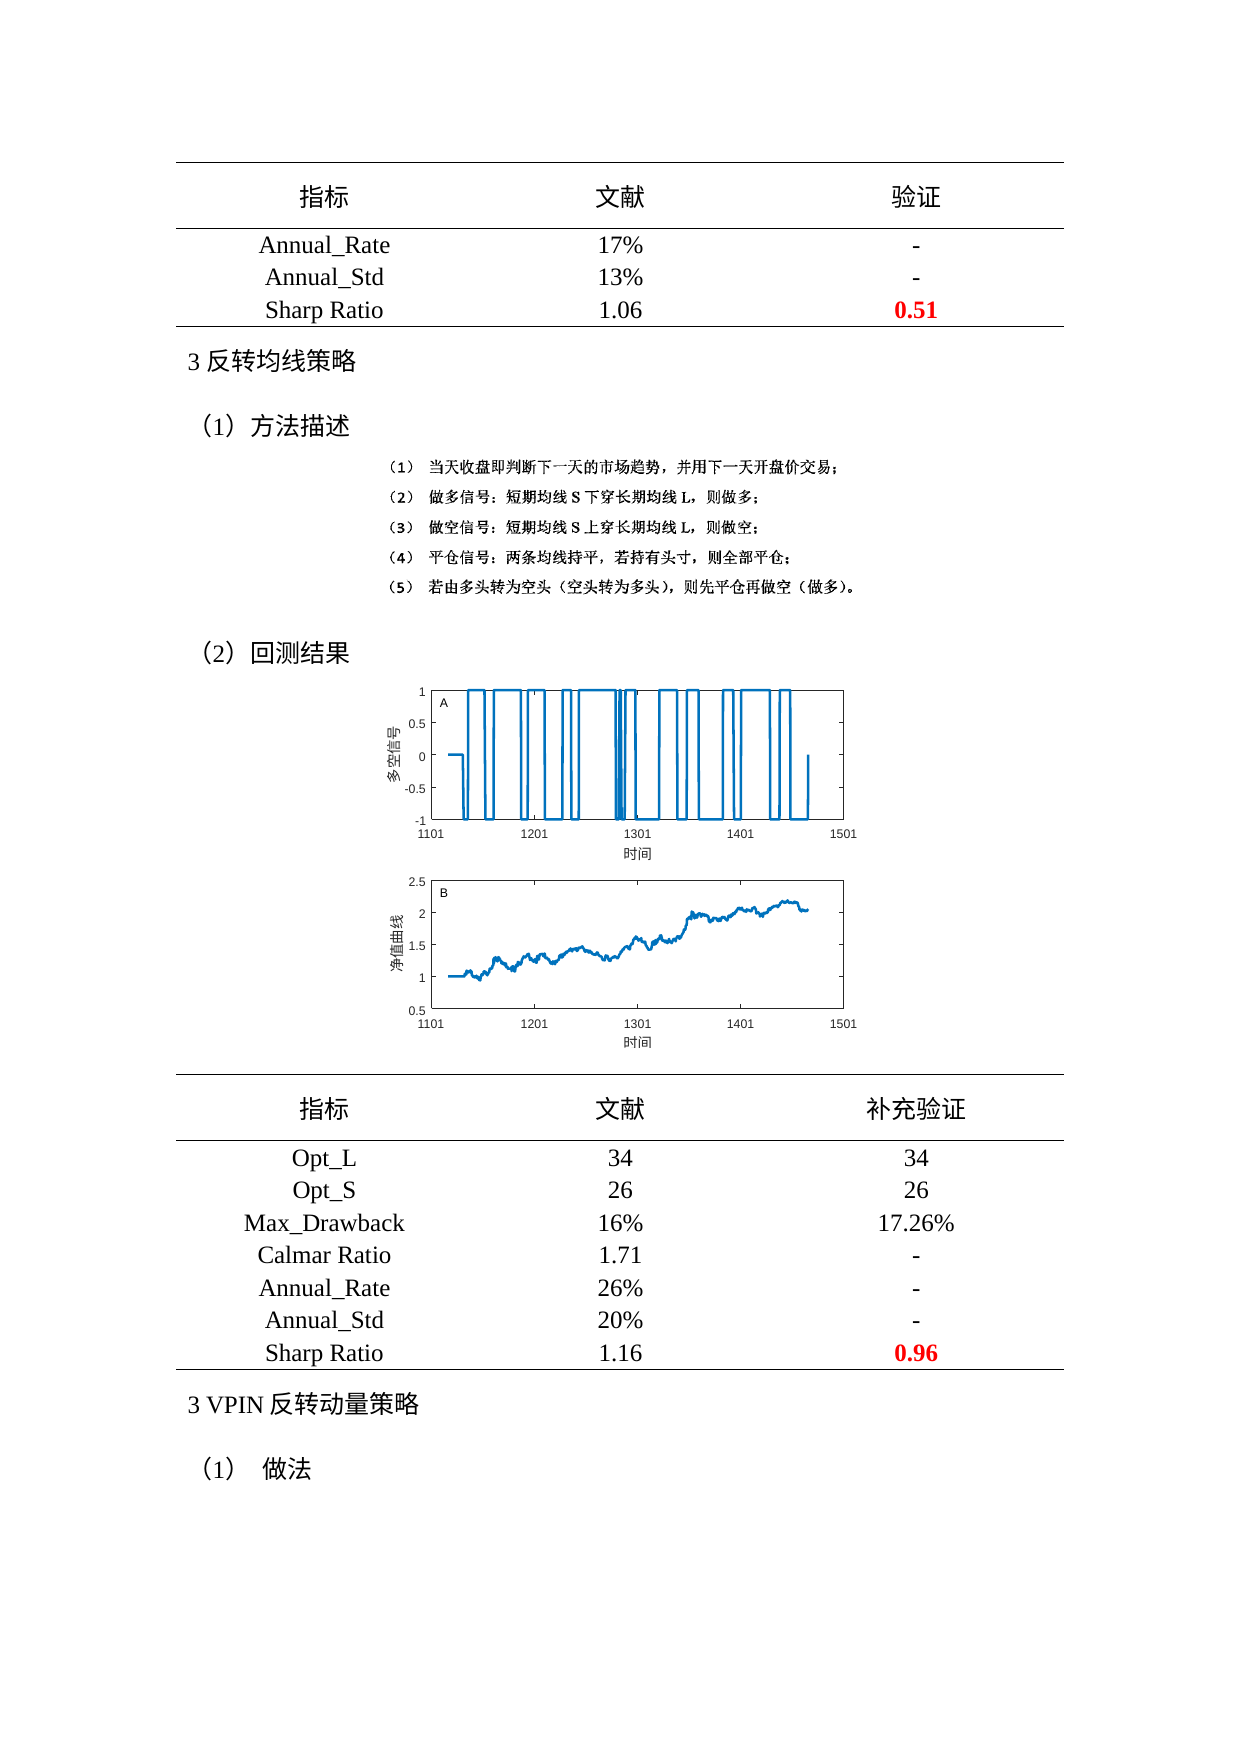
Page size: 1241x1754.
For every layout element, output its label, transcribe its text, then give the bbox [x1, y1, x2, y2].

table_cell Annual_Std [176, 261, 472, 293]
table_header 验证 [768, 163, 1064, 228]
table_cell 34 [472, 1141, 768, 1174]
table_cell Annual_Rate [176, 1271, 472, 1304]
table_cell Max_Drawback [176, 1206, 472, 1239]
text （2）回测结果 [187, 619, 1053, 684]
table_cell 1.06 [472, 293, 768, 326]
table_cell - [768, 1304, 1064, 1336]
table_cell 16% [472, 1206, 768, 1239]
table_cell 34 [768, 1141, 1064, 1174]
table_cell 0.96 [768, 1336, 1064, 1369]
table_header 指标 [176, 1075, 472, 1140]
table_cell Calmar Ratio [176, 1239, 472, 1271]
table_cell 13% [472, 261, 768, 293]
table_cell Annual_Std [176, 1304, 472, 1336]
table_cell 1.16 [472, 1336, 768, 1369]
table_header 文献 [472, 1075, 768, 1140]
table_cell - [768, 229, 1064, 261]
table_cell 17% [472, 229, 768, 261]
table_cell Sharp Ratio [176, 293, 472, 326]
table_cell - [768, 261, 1064, 293]
text （1）方法描述 [187, 392, 1053, 457]
picture [383, 456, 857, 598]
table_cell 26 [472, 1174, 768, 1206]
table_cell - [768, 1239, 1064, 1271]
table_cell Opt_L [176, 1141, 472, 1174]
table_cell Annual_Rate [176, 229, 472, 261]
table_header 补充验证 [768, 1075, 1064, 1140]
table_cell 26% [472, 1271, 768, 1304]
text 3 VPIN反转动量策略 [187, 1370, 1053, 1435]
list 做法 [187, 1435, 1053, 1500]
table_cell 26 [768, 1174, 1064, 1206]
table_cell - [768, 1271, 1064, 1304]
table_cell 1.71 [472, 1239, 768, 1271]
table_cell 17.26% [768, 1206, 1064, 1239]
table_cell 20% [472, 1304, 768, 1336]
table_cell Opt_S [176, 1174, 472, 1206]
table_cell Sharp Ratio [176, 1336, 472, 1369]
table_header 文献 [472, 163, 768, 228]
text 3 反转均线策略 [187, 327, 1053, 392]
table_header 指标 [176, 163, 472, 228]
table_cell 0.51 [768, 293, 1064, 326]
